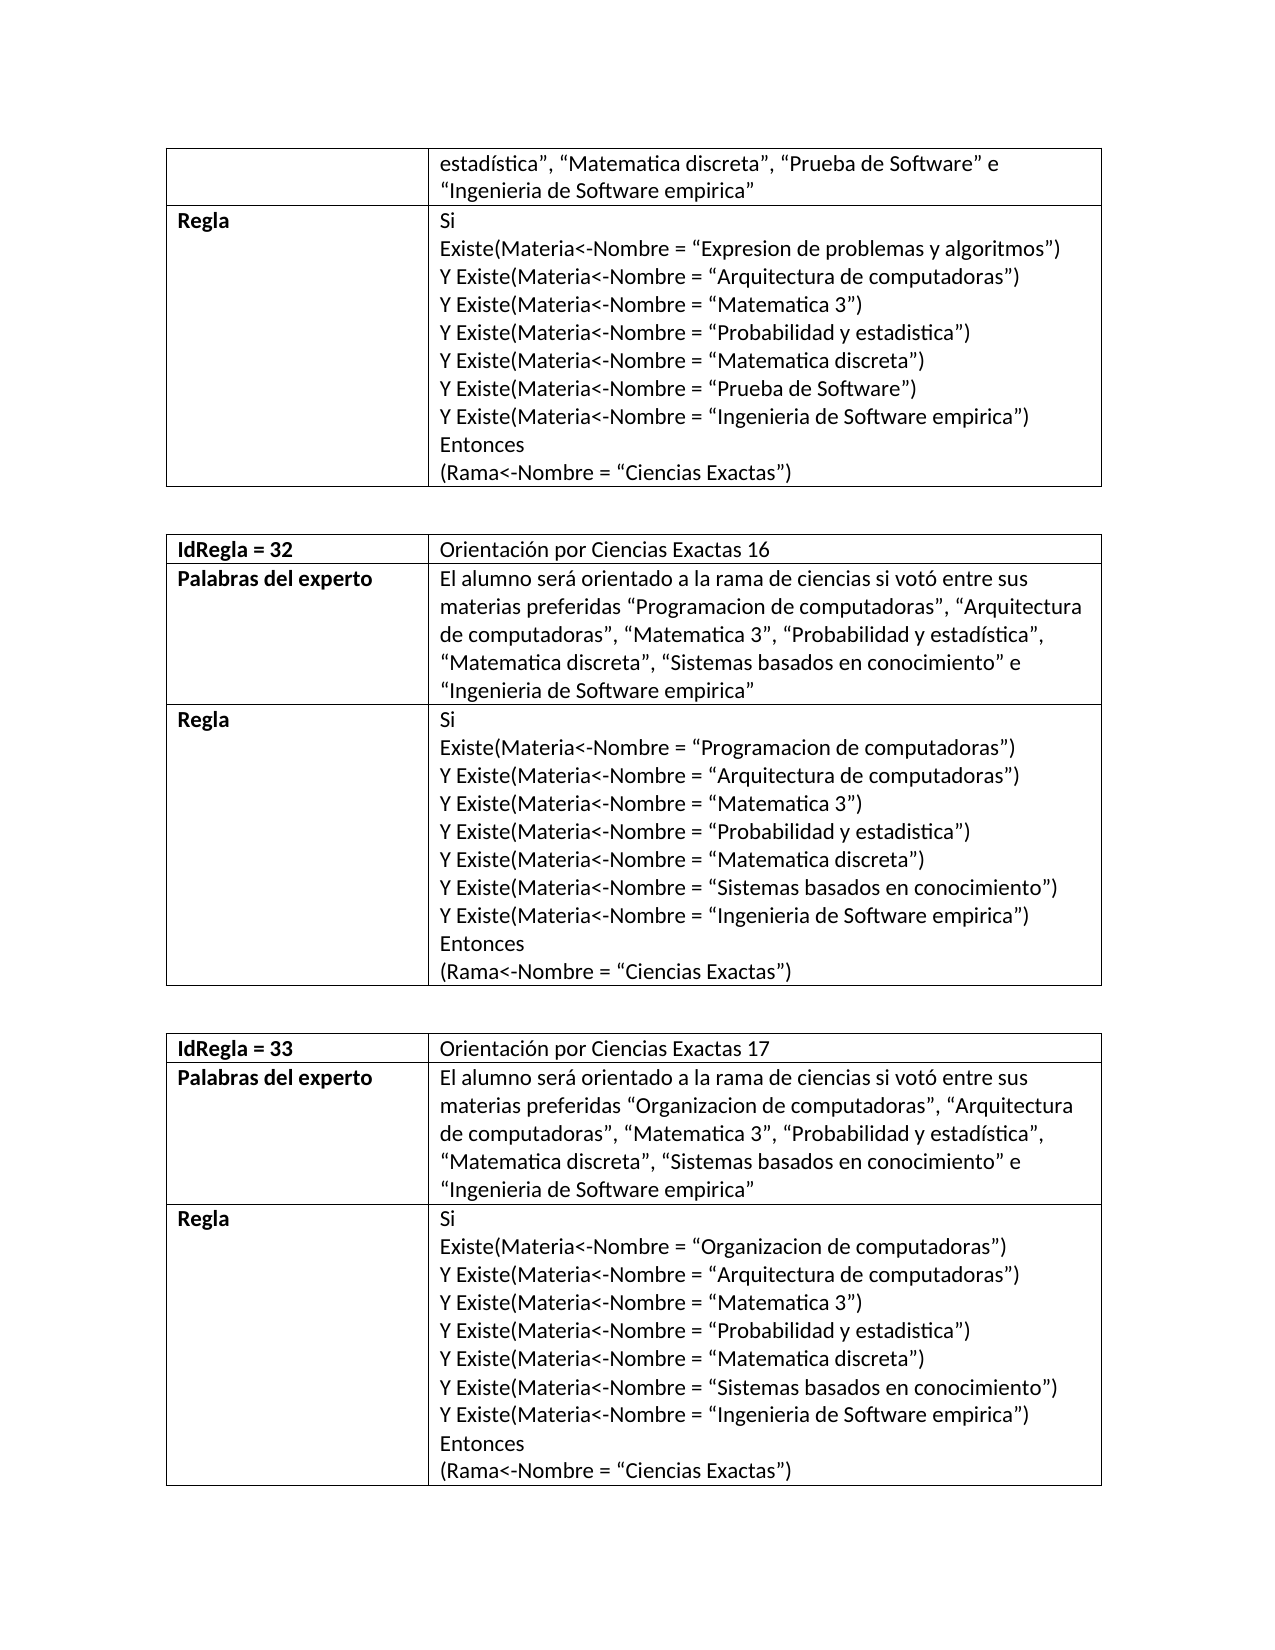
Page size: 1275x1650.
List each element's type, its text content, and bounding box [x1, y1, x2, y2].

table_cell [429, 149, 1101, 205]
table_cell Si Existe(Materia<-Nombre = “Expresion de problemas y algoritmos”) Y Existe(Materia<-Nombre = “Arquitectura de computadoras”) Y Existe(Materia<-Nombre = “Matematica 3”) Y Existe(Materia<-Nombre = “Probabilidad y estadistica”) Y Existe(Materia<-Nombre = “Matematica discreta”) Y Existe(Materia<-Nombre = “Prueba de Software”) Y Existe(Materia<-Nombre = “Ingenieria de Software empirica”) Entonces (Rama<-Nombre = “Ciencias Exactas”) [429, 206, 1101, 486]
table_cell El alumno será orientado a la rama de ciencias si votó entre sus materias preferidas “Organizacion de computadoras”, “Arquitectura de computadoras”, “Matematica 3”, “Probabilidad y estadística”, “Matematica discreta”, “Sistemas basados en conocimiento” e “Ingenieria de Software empirica” [429, 1063, 1101, 1203]
table_header Orientación por Ciencias Exactas 17 [429, 1034, 1101, 1062]
table_cell Si Existe(Materia<-Nombre = “Organizacion de computadoras”) Y Existe(Materia<-Nombre = “Arquitectura de computadoras”) Y Existe(Materia<-Nombre = “Matematica 3”) Y Existe(Materia<-Nombre = “Probabilidad y estadistica”) Y Existe(Materia<-Nombre = “Matematica discreta”) Y Existe(Materia<-Nombre = “Sistemas basados en conocimiento”) Y Existe(Materia<-Nombre = “Ingenieria de Software empirica”) Entonces (Rama<-Nombre = “Ciencias Exactas”) [429, 1205, 1101, 1485]
table_header Orientación por Ciencias Exactas 16 [429, 535, 1101, 563]
table_cell El alumno será orientado a la rama de ciencias si votó entre sus materias preferidas “Programacion de computadoras”, “Arquitectura de computadoras”, “Matematica 3”, “Probabilidad y estadística”, “Matematica discreta”, “Sistemas basados en conocimiento” e “Ingenieria de Software empirica” [429, 564, 1101, 704]
table_cell Si Existe(Materia<-Nombre = “Programacion de computadoras”) Y Existe(Materia<-Nombre = “Arquitectura de computadoras”) Y Existe(Materia<-Nombre = “Matematica 3”) Y Existe(Materia<-Nombre = “Probabilidad y estadistica”) Y Existe(Materia<-Nombre = “Matematica discreta”) Y Existe(Materia<-Nombre = “Sistemas basados en conocimiento”) Y Existe(Materia<-Nombre = “Ingenieria de Software empirica”) Entonces (Rama<-Nombre = “Ciencias Exactas”) [429, 705, 1101, 985]
table_cell Palabras del experto [167, 564, 428, 704]
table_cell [167, 149, 428, 205]
table_cell Regla [167, 1205, 428, 1485]
table_header IdRegla = 33 [167, 1034, 428, 1062]
table_cell Palabras del experto [167, 1063, 428, 1203]
table_cell Regla [167, 206, 428, 486]
table_cell Regla [167, 705, 428, 985]
table_header IdRegla = 32 [167, 535, 428, 563]
